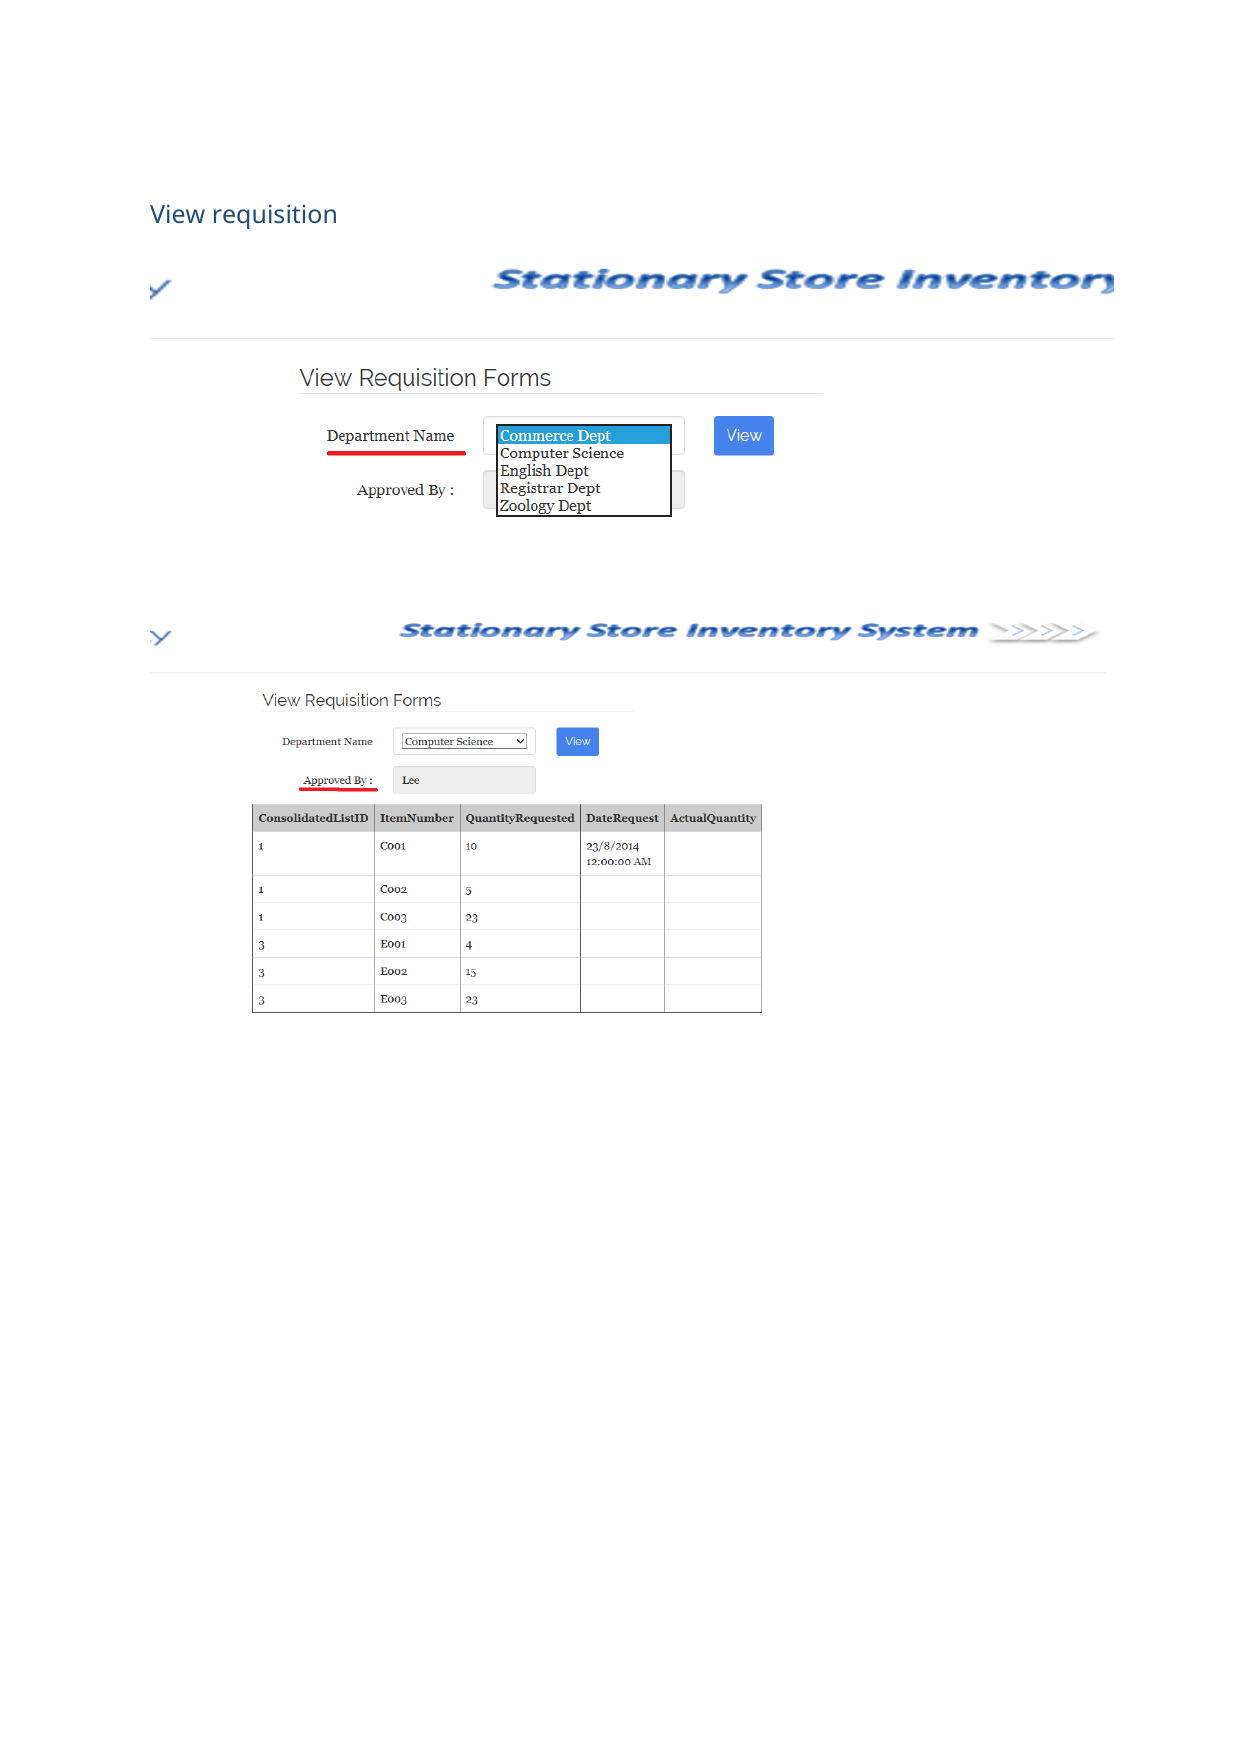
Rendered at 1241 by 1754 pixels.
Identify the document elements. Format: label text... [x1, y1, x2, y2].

picture [150, 233, 1114, 551]
subtitle View requisition [150, 197, 1090, 231]
picture [150, 616, 1107, 1045]
